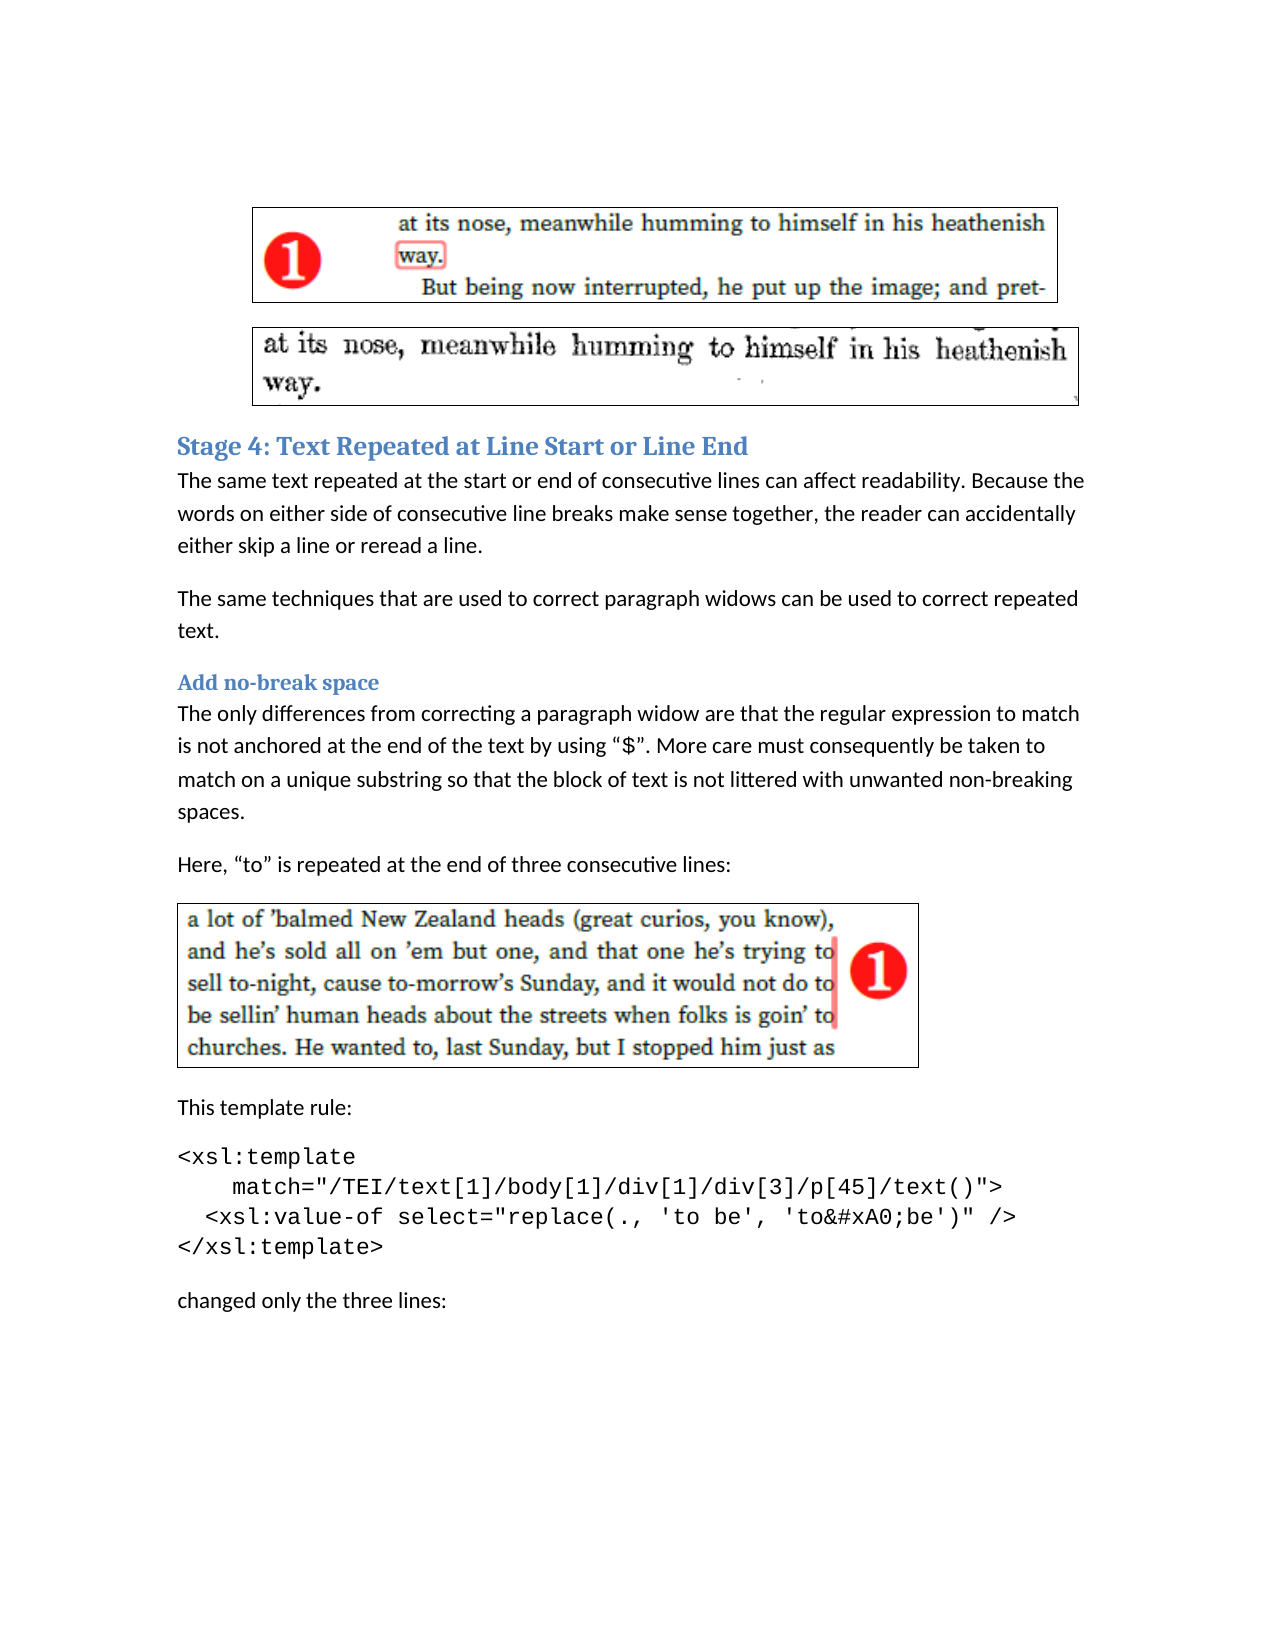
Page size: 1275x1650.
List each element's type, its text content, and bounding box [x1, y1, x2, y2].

text Here, “to” is repeated at the end of three consecutive lines: [177, 850, 1098, 878]
text The same text repeated at the start or end of consecutive lines can affect readability. Because the words on either side of consecutive line breaks make sense together, the reader can accidentally either skip a line or reread a line. [177, 467, 1098, 559]
text <xsl:template match="/TEI/text[1]/body[1]/div[1]/div[3]/p[45]/text()"> <xsl:value-of select="replace(., 'to be', 'to&#xA0;be')" /> </xsl:template> [177, 1146, 1098, 1261]
text The only differences from correcting a paragraph widow are that the regular expression to match is not anchored at the end of the text by using “$”. More care must consequently be taken to match on a unique substring so that the block of text is not littered with unwanted non-breaking spaces. [177, 699, 1098, 825]
text This template rule: [177, 1093, 1098, 1121]
text The same techniques that are used to correct paragraph widows can be used to correct repeated text. [177, 584, 1098, 644]
subtitle Add no-break space [177, 669, 1098, 696]
subtitle Stage 4: Text Repeated at Line Start or Line End [177, 431, 1098, 462]
text changed only the three lines: [177, 1286, 1098, 1314]
